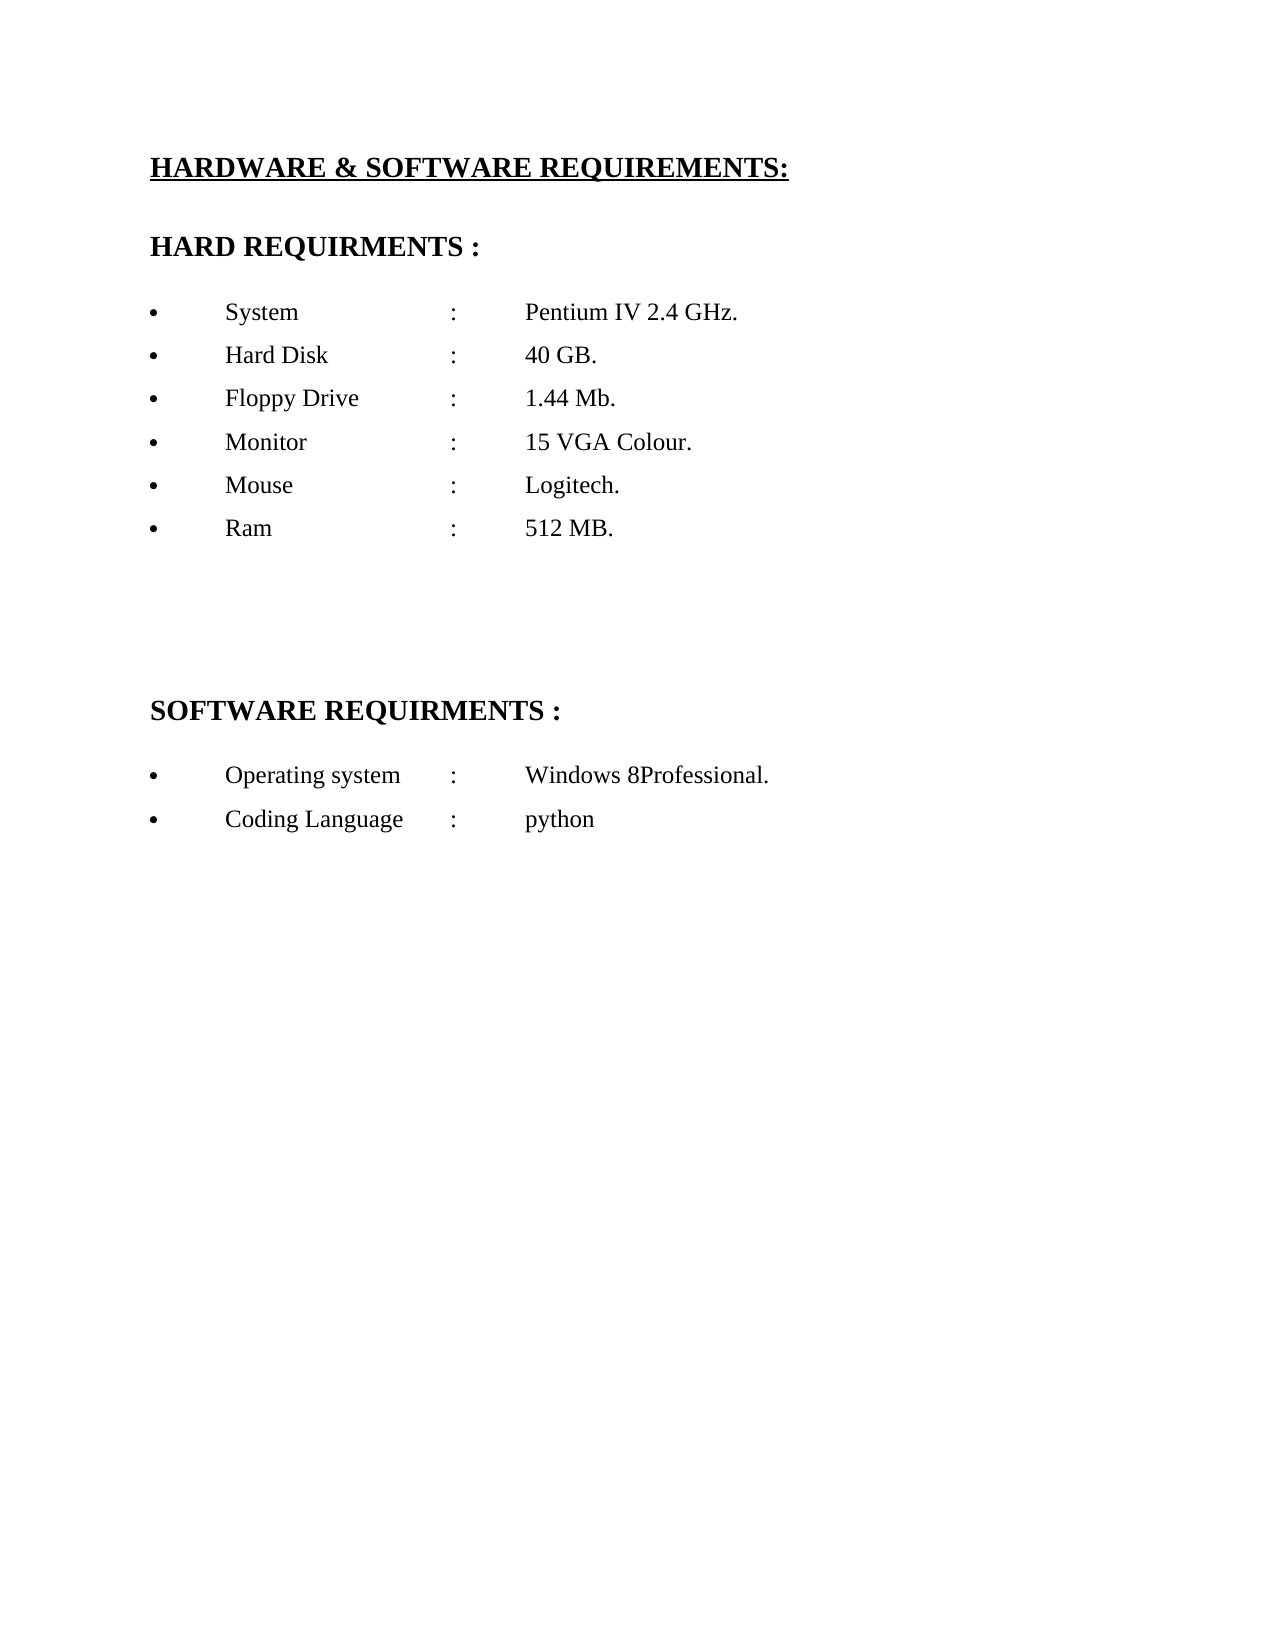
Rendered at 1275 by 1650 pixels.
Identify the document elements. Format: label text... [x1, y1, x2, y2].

list Floppy Drive : 1.44 Mb. [150, 383, 1125, 412]
list Operating system : Windows 8Professional. [150, 761, 1125, 789]
list Hard Disk : 40 GB. [150, 340, 1125, 369]
list Mouse : Logitech. [150, 470, 1125, 498]
list Ram : 512 MB. [150, 513, 1125, 542]
list Coding Language : python [150, 804, 1125, 832]
text SOFTWARE REQUIRMENTS : [150, 693, 1125, 726]
text HARDWARE & SOFTWARE REQUIREMENTS: [150, 150, 1125, 183]
list System : Pentium IV 2.4 GHz. [150, 297, 1125, 326]
list Monitor : 15 VGA Colour. [150, 427, 1125, 455]
text HARD REQUIRMENTS : [150, 229, 1125, 263]
